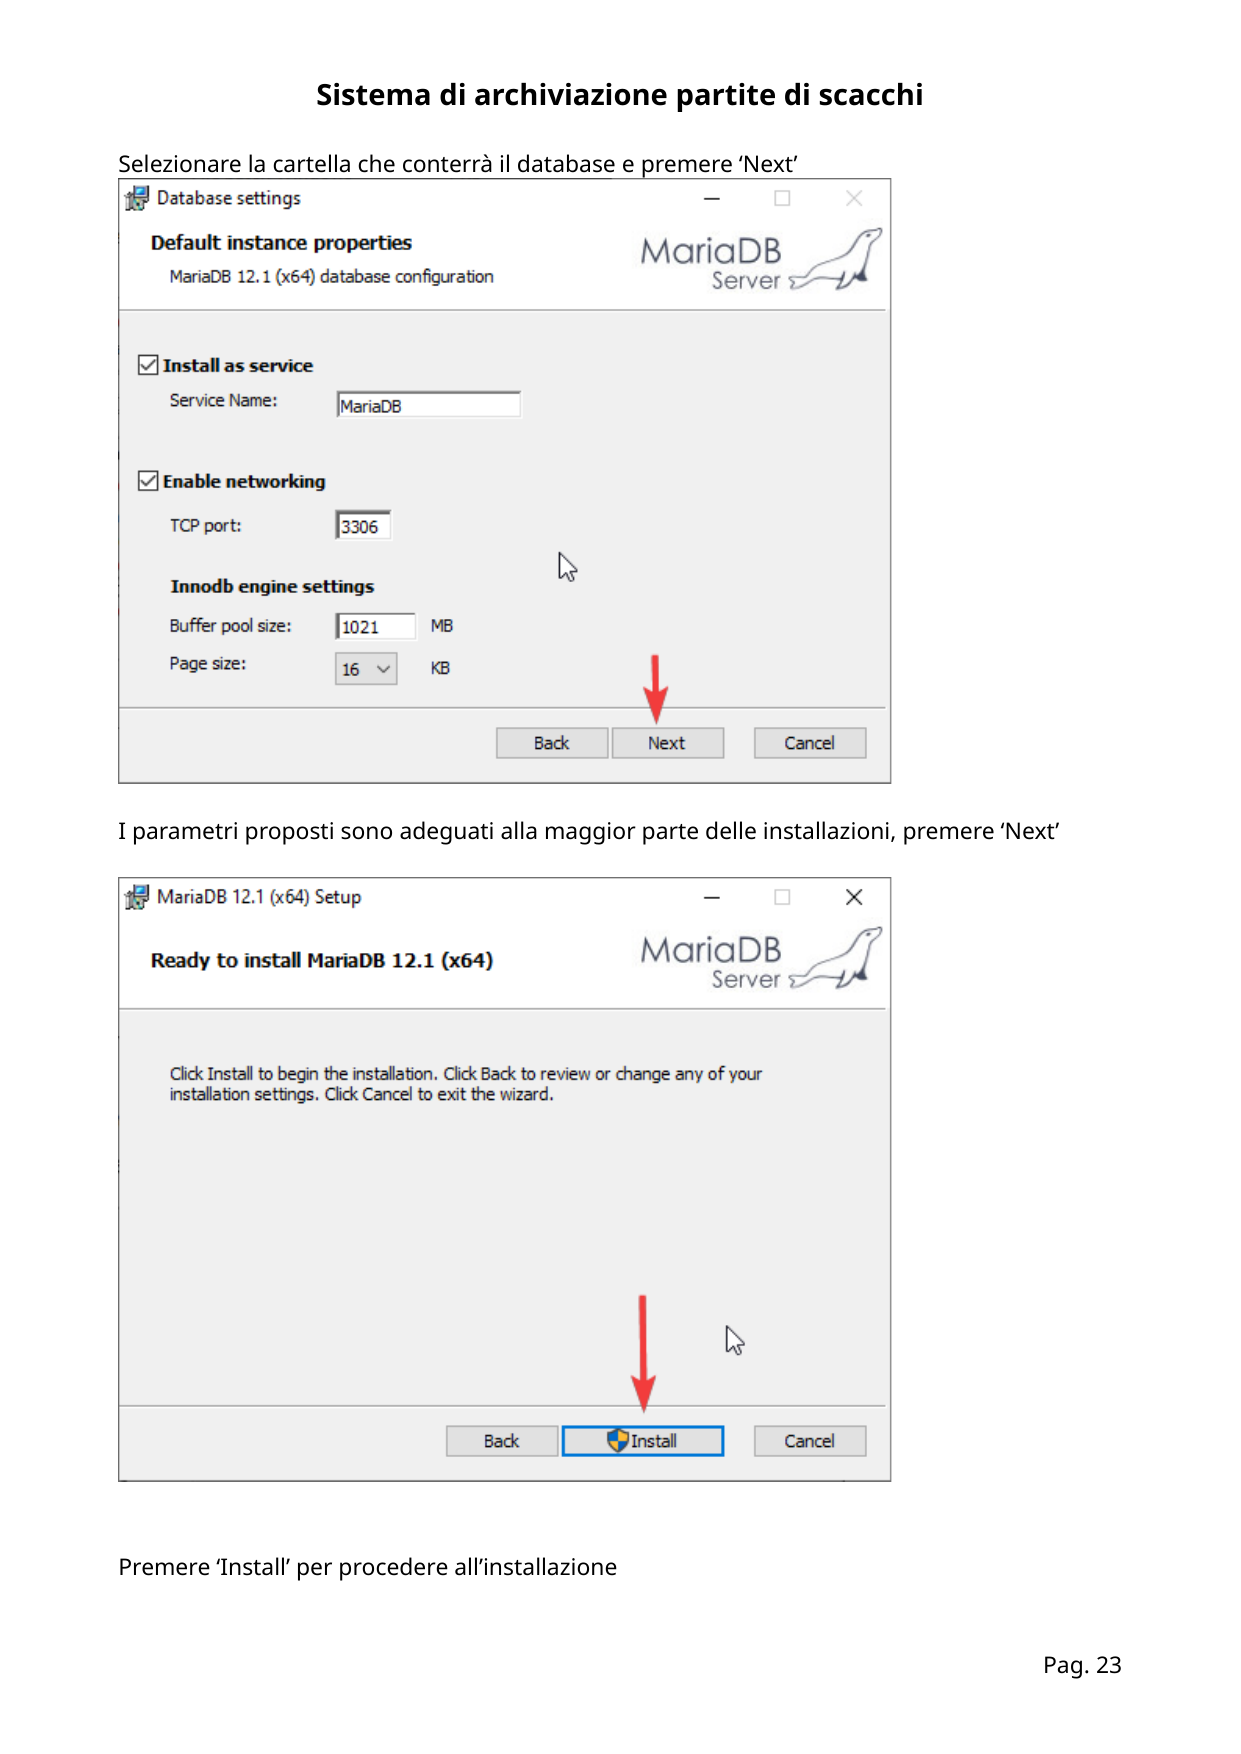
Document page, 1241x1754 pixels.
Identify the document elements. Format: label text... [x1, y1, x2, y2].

picture [118, 178, 892, 784]
text Selezionare la cartella che conterrà il database e premere ‘Next’ [118, 148, 1122, 179]
text Premere ‘Install’ per procedere all’installazione [118, 1551, 1122, 1583]
picture [118, 877, 892, 1482]
text I parametri proposti sono adeguati alla maggior parte delle installazioni, premere ‘Next’ [118, 815, 1122, 846]
